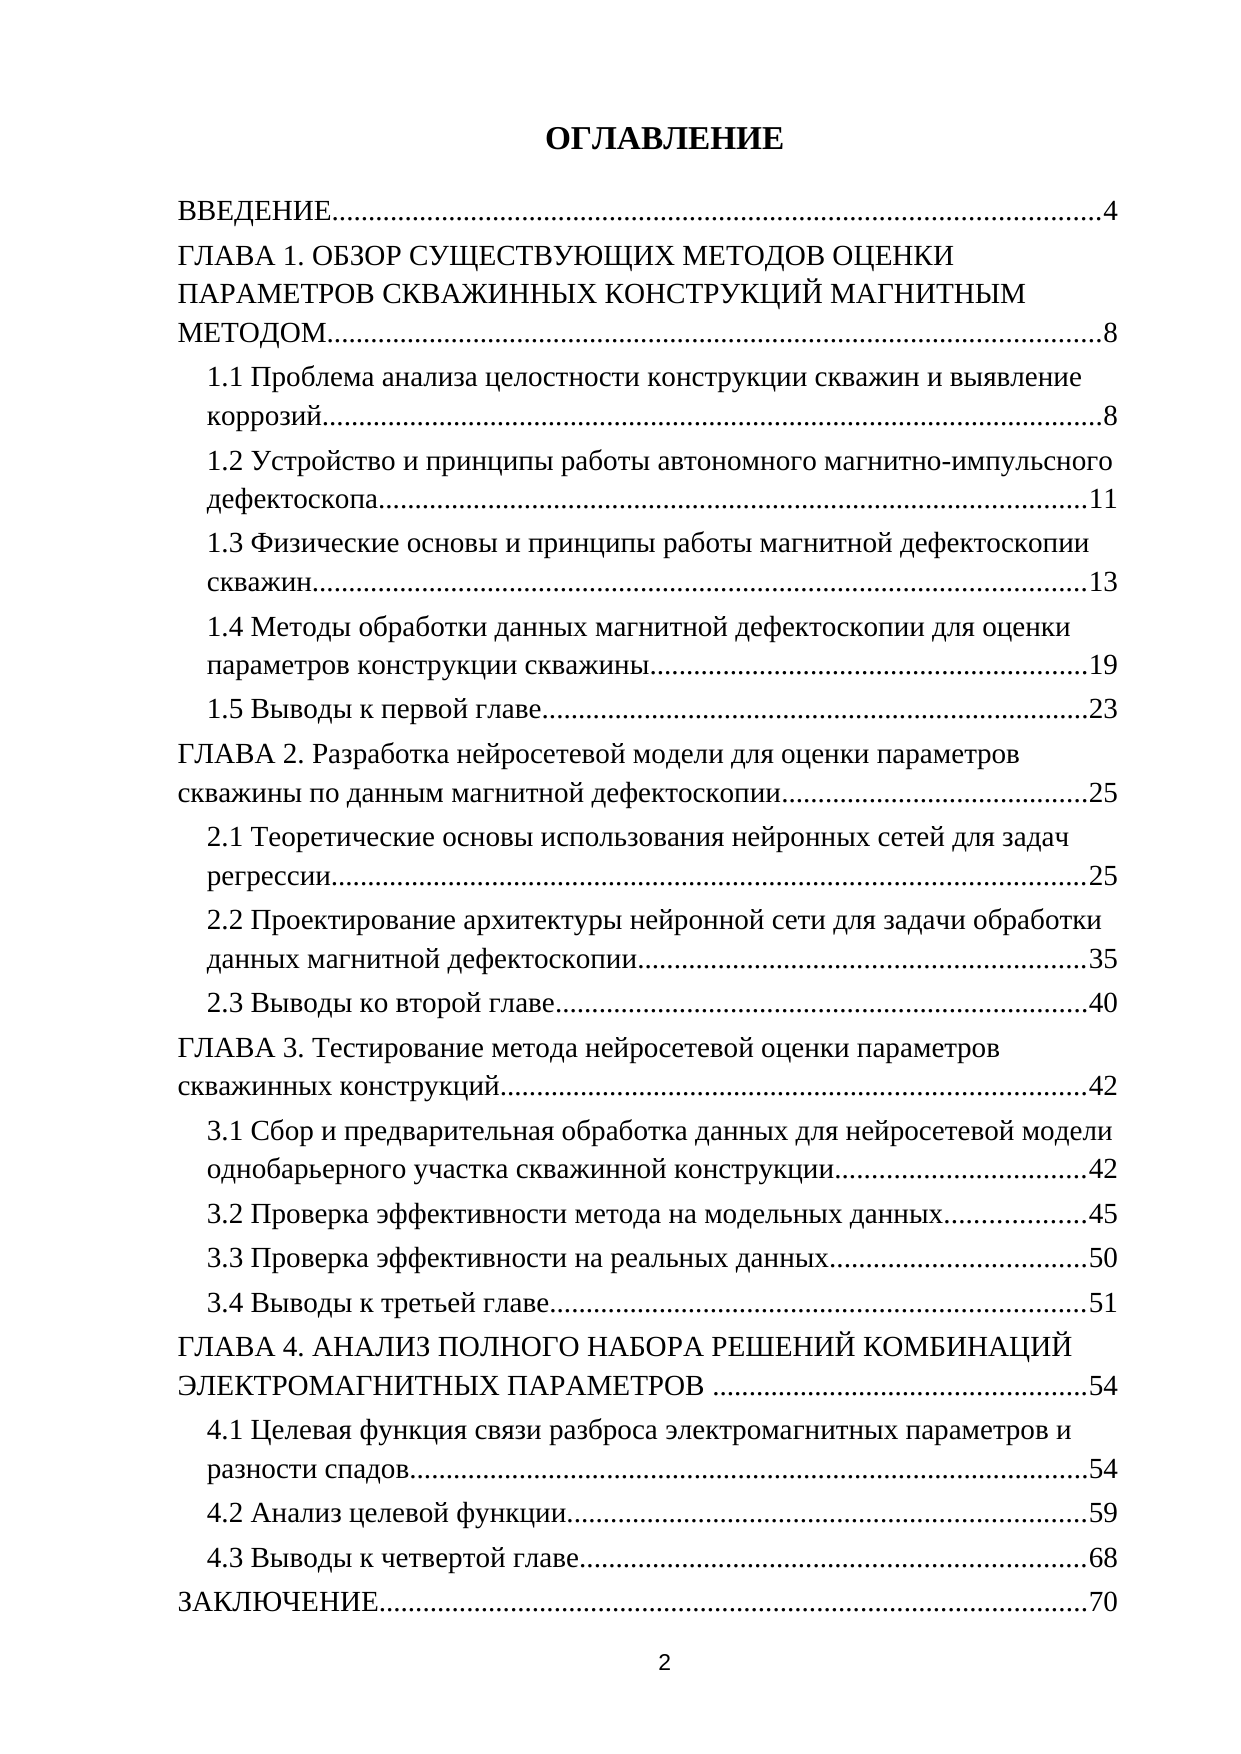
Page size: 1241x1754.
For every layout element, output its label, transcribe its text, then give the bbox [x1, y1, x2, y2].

text ОГЛАВЛЕНИЕ [177, 118, 1152, 156]
